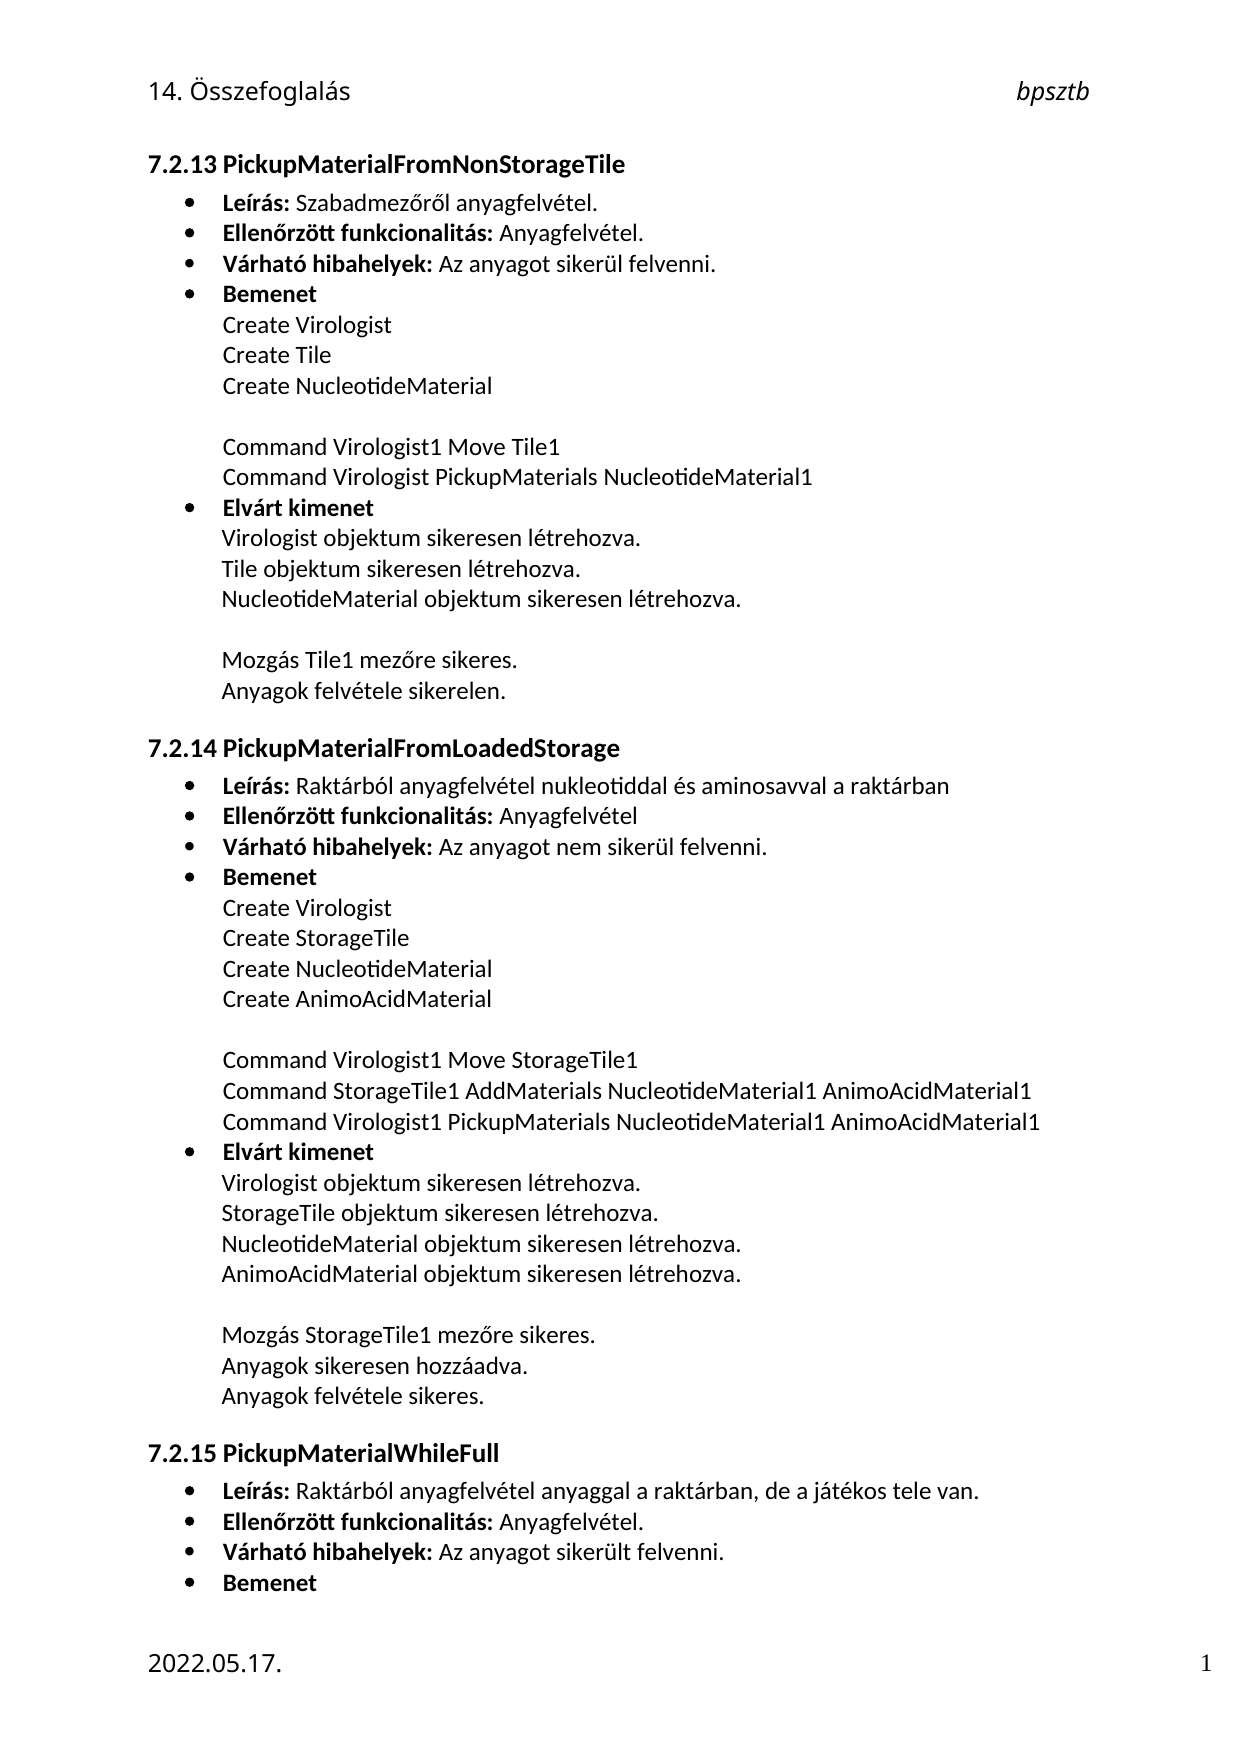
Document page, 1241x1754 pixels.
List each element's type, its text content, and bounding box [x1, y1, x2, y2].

text AnimoAcidMaterial objektum sikeresen létrehozva. [148, 1258, 1093, 1289]
text NucleotideMaterial objektum sikeresen létrehozva. [148, 1228, 1093, 1258]
text Create NucleotideMaterial [223, 953, 1093, 984]
list Bemenet [185, 862, 1093, 892]
text Command Virologist1 Move StorageTile1 [223, 1045, 1093, 1075]
text Virologist objektum sikeresen létrehozva. [148, 1167, 1093, 1197]
text Command Virologist1 PickupMaterials NucleotideMaterial1 AnimoAcidMaterial1 [223, 1106, 1093, 1136]
list PickupMaterialFromNonStorageTile [148, 148, 1093, 181]
text Create AnimoAcidMaterial [223, 984, 1093, 1014]
list Leírás: Raktárból anyagfelvétel anyaggal a raktárban, de a játékos tele van. [185, 1475, 1093, 1506]
list Várható hibahelyek: Az anyagot nem sikerül felvenni. [185, 831, 1093, 862]
text Create NucleotideMaterial [223, 370, 1093, 401]
list Bemenet [185, 1567, 1093, 1597]
text Anyagok sikeresen hozzáadva. [148, 1350, 1093, 1380]
text Command StorageTile1 AddMaterials NucleotideMaterial1 AnimoAcidMaterial1 [223, 1075, 1093, 1106]
text Command Virologist1 Move Tile1 [223, 431, 1093, 462]
text Anyagok felvétele sikerelen. [148, 675, 1093, 706]
list Várható hibahelyek: Az anyagot sikerült felvenni. [185, 1536, 1093, 1567]
list Ellenőrzött funkcionalitás: Anyagfelvétel. [185, 1506, 1093, 1536]
text StorageTile objektum sikeresen létrehozva. [148, 1197, 1093, 1228]
list Bemenet [185, 278, 1093, 309]
list Leírás: Szabadmezőről anyagfelvétel. [185, 187, 1093, 217]
list Elvárt kimenet [185, 492, 1093, 523]
list PickupMaterialFromLoadedStorage [148, 731, 1093, 764]
text NucleotideMaterial objektum sikeresen létrehozva. [148, 584, 1093, 614]
text Anyagok felvétele sikeres. [148, 1380, 1093, 1411]
list Várható hibahelyek: Az anyagot sikerül felvenni. [185, 248, 1093, 278]
text Virologist objektum sikeresen létrehozva. [148, 523, 1093, 553]
text Create Tile [223, 339, 1093, 370]
text Tile objektum sikeresen létrehozva. [148, 553, 1093, 584]
list PickupMaterialWhileFull [148, 1436, 1093, 1469]
list Elvárt kimenet [185, 1136, 1093, 1167]
list Ellenőrzött funkcionalitás: Anyagfelvétel. [185, 217, 1093, 248]
text Create StorageTile [223, 923, 1093, 953]
text Mozgás StorageTile1 mezőre sikeres. [148, 1319, 1093, 1350]
text Mozgás Tile1 mezőre sikeres. [148, 645, 1093, 675]
list Ellenőrzött funkcionalitás: Anyagfelvétel [185, 801, 1093, 831]
text Create Virologist [223, 309, 1093, 339]
text Create Virologist [223, 892, 1093, 923]
text Command Virologist PickupMaterials NucleotideMaterial1 [223, 462, 1093, 492]
list Leírás: Raktárból anyagfelvétel nukleotiddal és aminosavval a raktárban [185, 770, 1093, 801]
